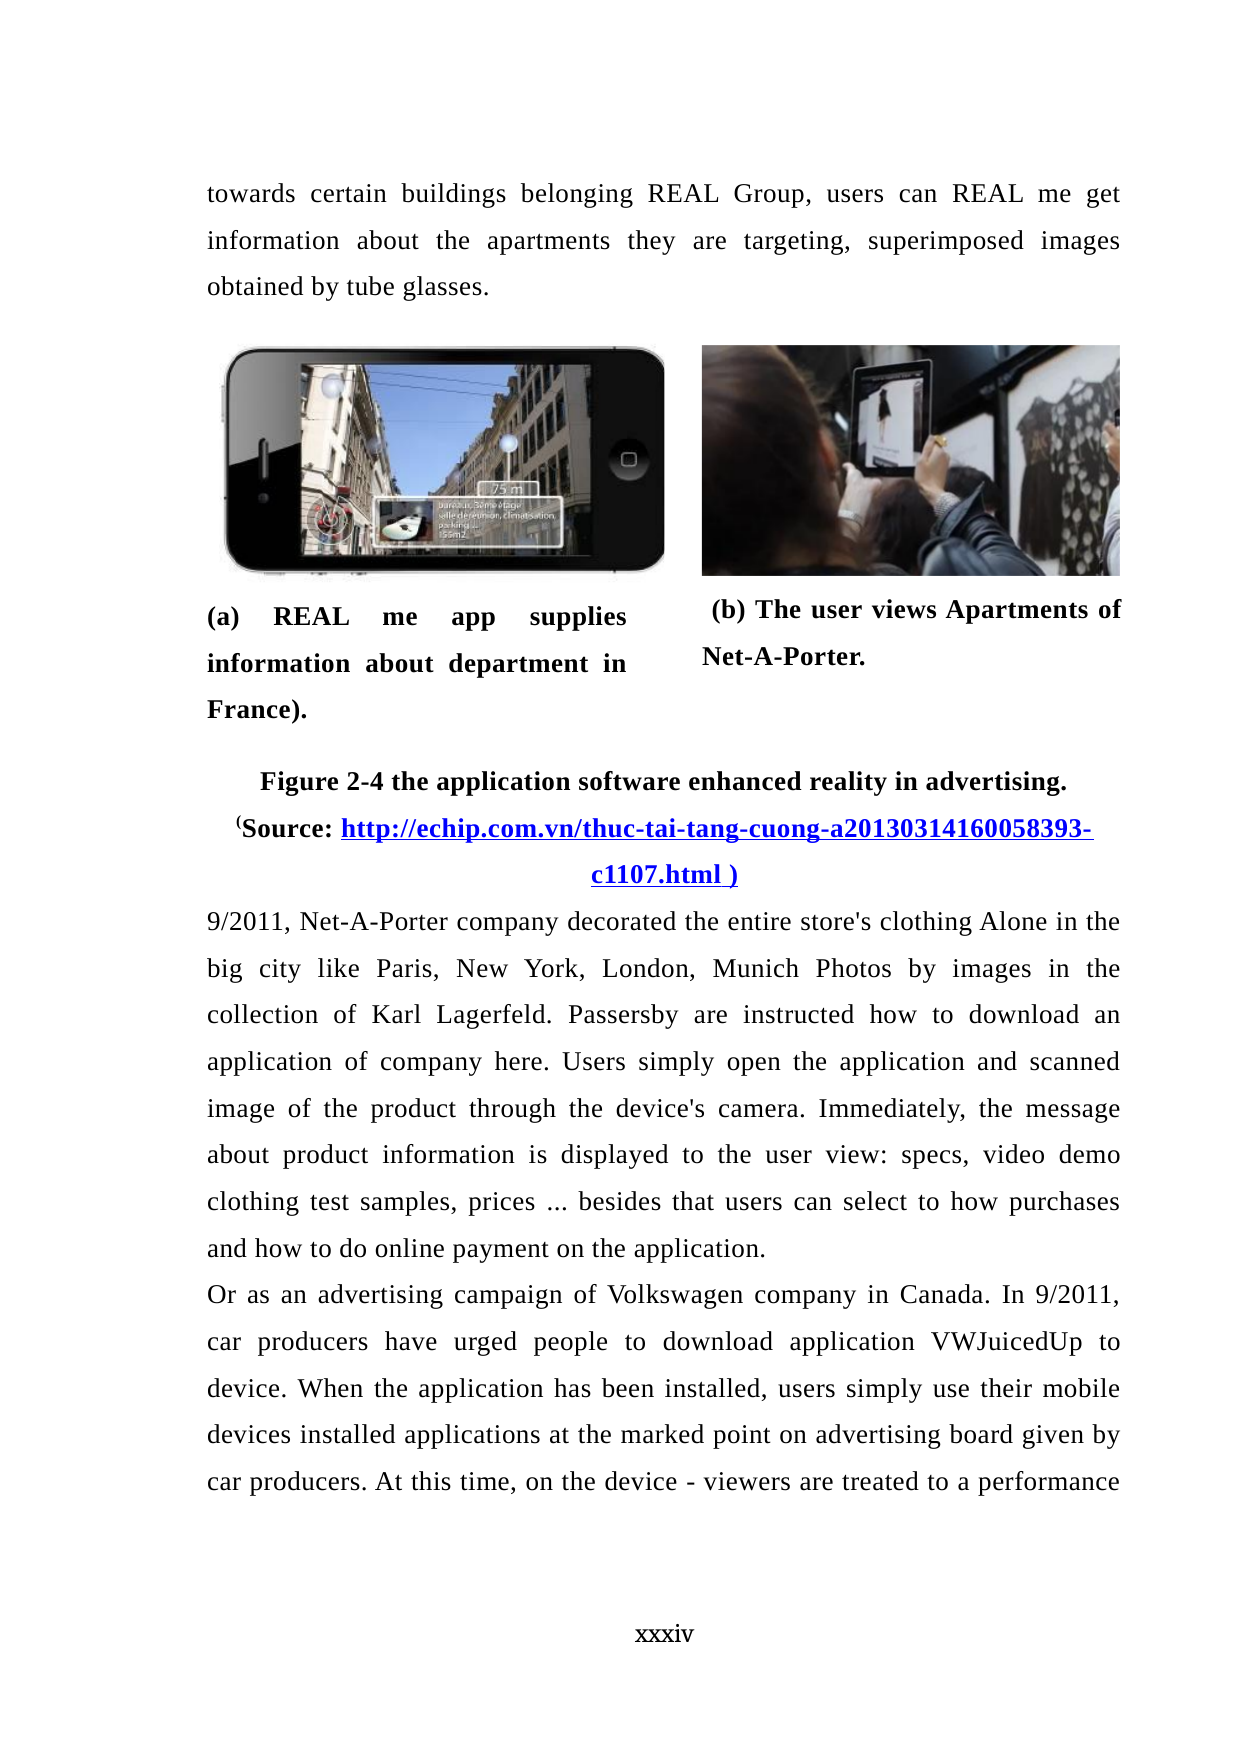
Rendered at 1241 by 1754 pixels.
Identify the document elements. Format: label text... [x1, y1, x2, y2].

title (Source: http://echip.com.vn/thuc-tai-tang-cuong-a20130314160058393-c1107.html ) [207, 812, 1122, 889]
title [207, 1278, 1122, 1496]
title (b) The user views Apartments of Net-A-Porter. [702, 593, 1122, 671]
picture [701, 342, 1122, 577]
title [207, 177, 1122, 302]
title 9/2011, Net-A-Porter company decorated the entire store's clothing Alone in the big city like Paris, New York, London, Munich Photos by images in the collection of Karl Lagerfeld. Passersby are instructed how to download an application of company here. Users simply open the application and scanned image of the product through the device's camera. Immediately, the message about product information is displayed to the user view: specs, video demo clothing test samples, prices ... besides that users can select to how purchases and how to do online payment on the application. [207, 905, 1122, 1263]
picture [206, 342, 665, 585]
title Figure 2-4 the application software enhanced reality in advertising. [207, 765, 1122, 796]
title (a) REAL me app supplies information about department in France). [207, 585, 627, 724]
